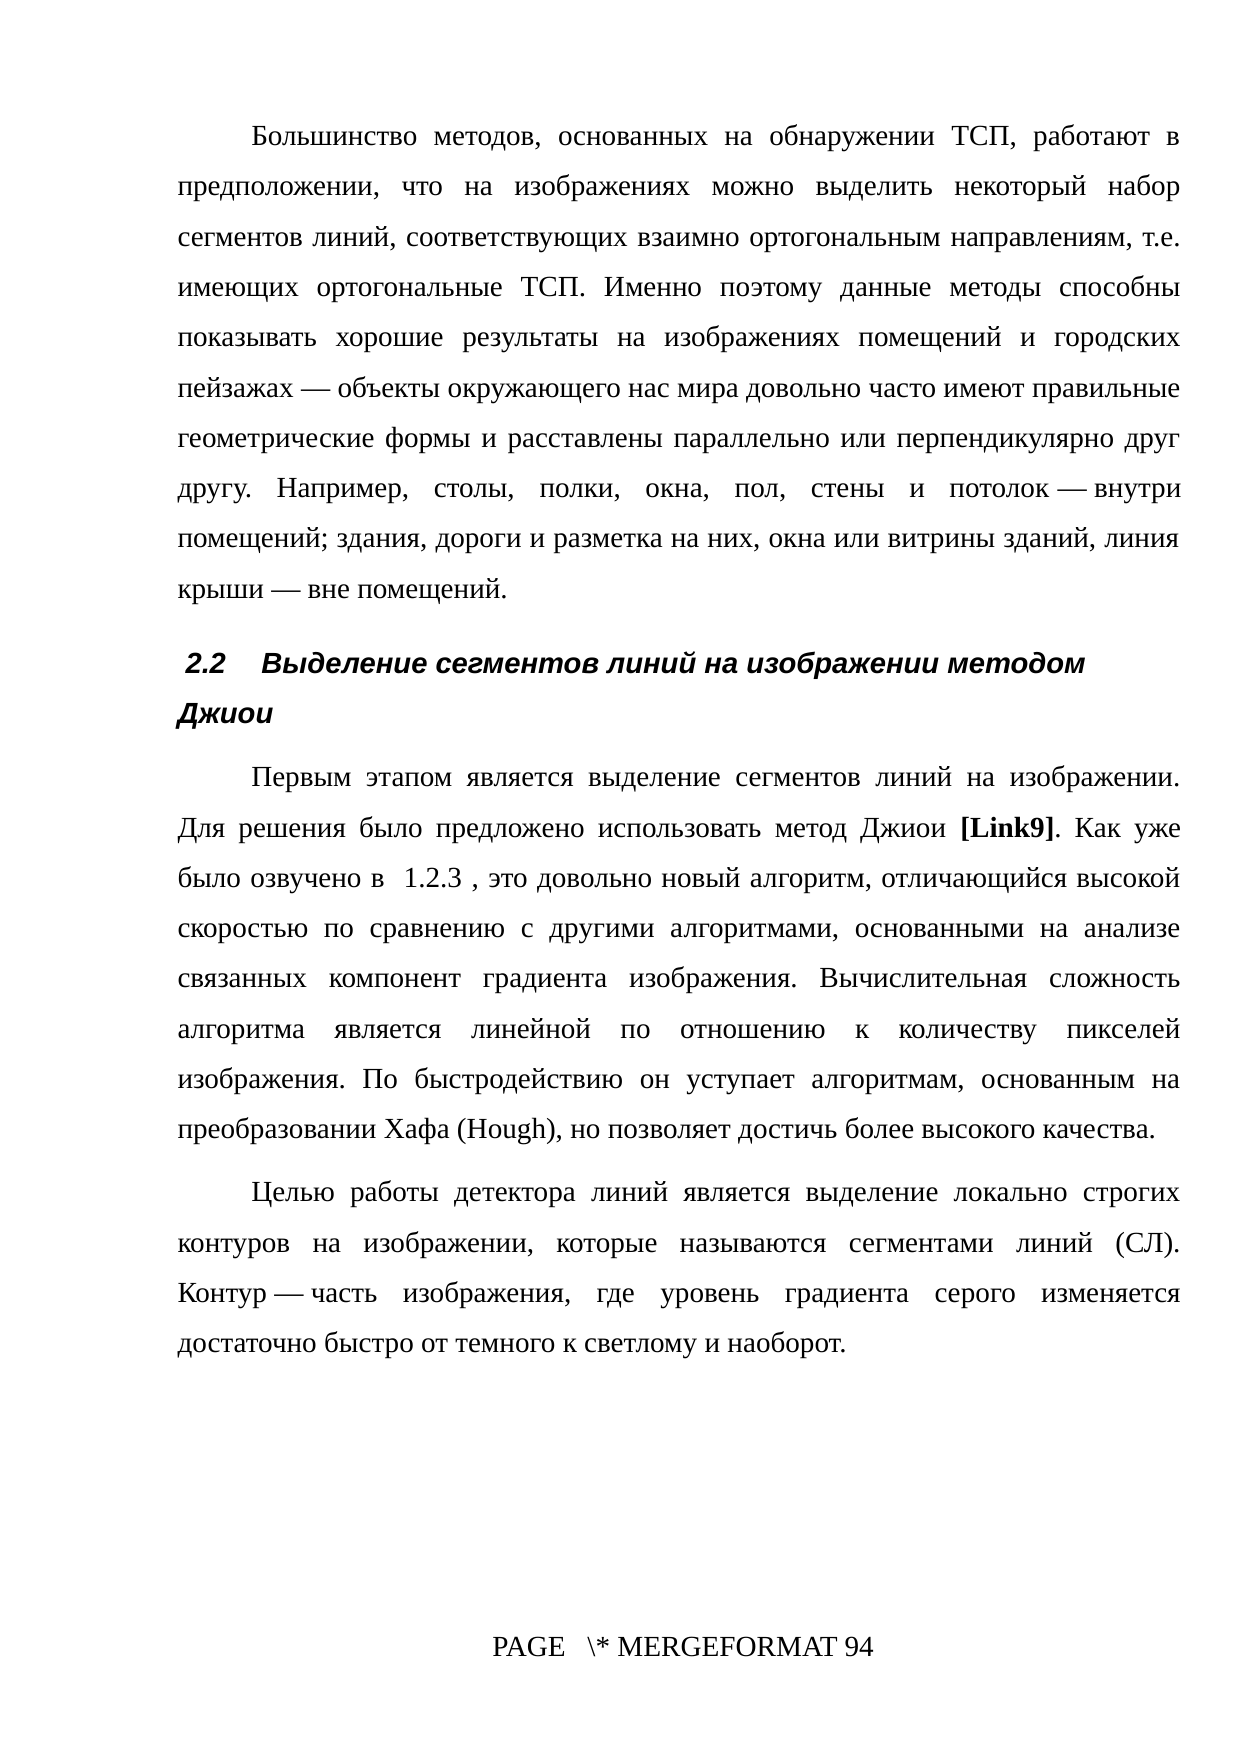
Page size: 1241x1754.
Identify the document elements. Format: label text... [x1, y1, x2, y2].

text Первым этапом является выделение сегментов линий на изображении. Для решения было предложено использовать метод Джиои [Link9]. Как уже было озвучено в 1.2.3 , это довольно новый алгоритм, отличающийся высокой скоростью по сравнению с другими алгоритмами, основанными на анализе связанных компонент градиента изображения. Вычислительная сложность алгоритма является линейной по отношению к количеству пикселей изображения. По быстродействию он уступает алгоритмам, основанным на преобразовании Хафа (Hough), но позволяет достичь более высокого качества. [177, 759, 1181, 1145]
text Большинство методов, основанных на обнаружении ТСП, работают в предположении, что на изображениях можно выделить некоторый набор сегментов линий, соответствующих взаимно ортогональным направлениям, т.е. имеющих ортогональные ТСП. Именно поэтому данные методы способны показывать хорошие результаты на изображениях помещений и городских пейзажах — объекты окружающего нас мира довольно часто имеют правильные геометрические формы и расставлены параллельно или перпендикулярно друг другу. Например, столы, полки, окна, пол, стены и потолок — внутри помещений; здания, дороги и разметка на них, окна или витрины зданий, линия крыши — вне помещений. [177, 118, 1181, 604]
subtitle Выделение сегментов линий на изображении методом Джиои [177, 646, 1181, 730]
text Целью работы детектора линий является выделение локально строгих контуров на изображении, которые называются сегментами линий (СЛ). Контур — часть изображения, где уровень градиента серого изменяется достаточно быстро от темного к светлому и наоборот. [177, 1174, 1181, 1359]
